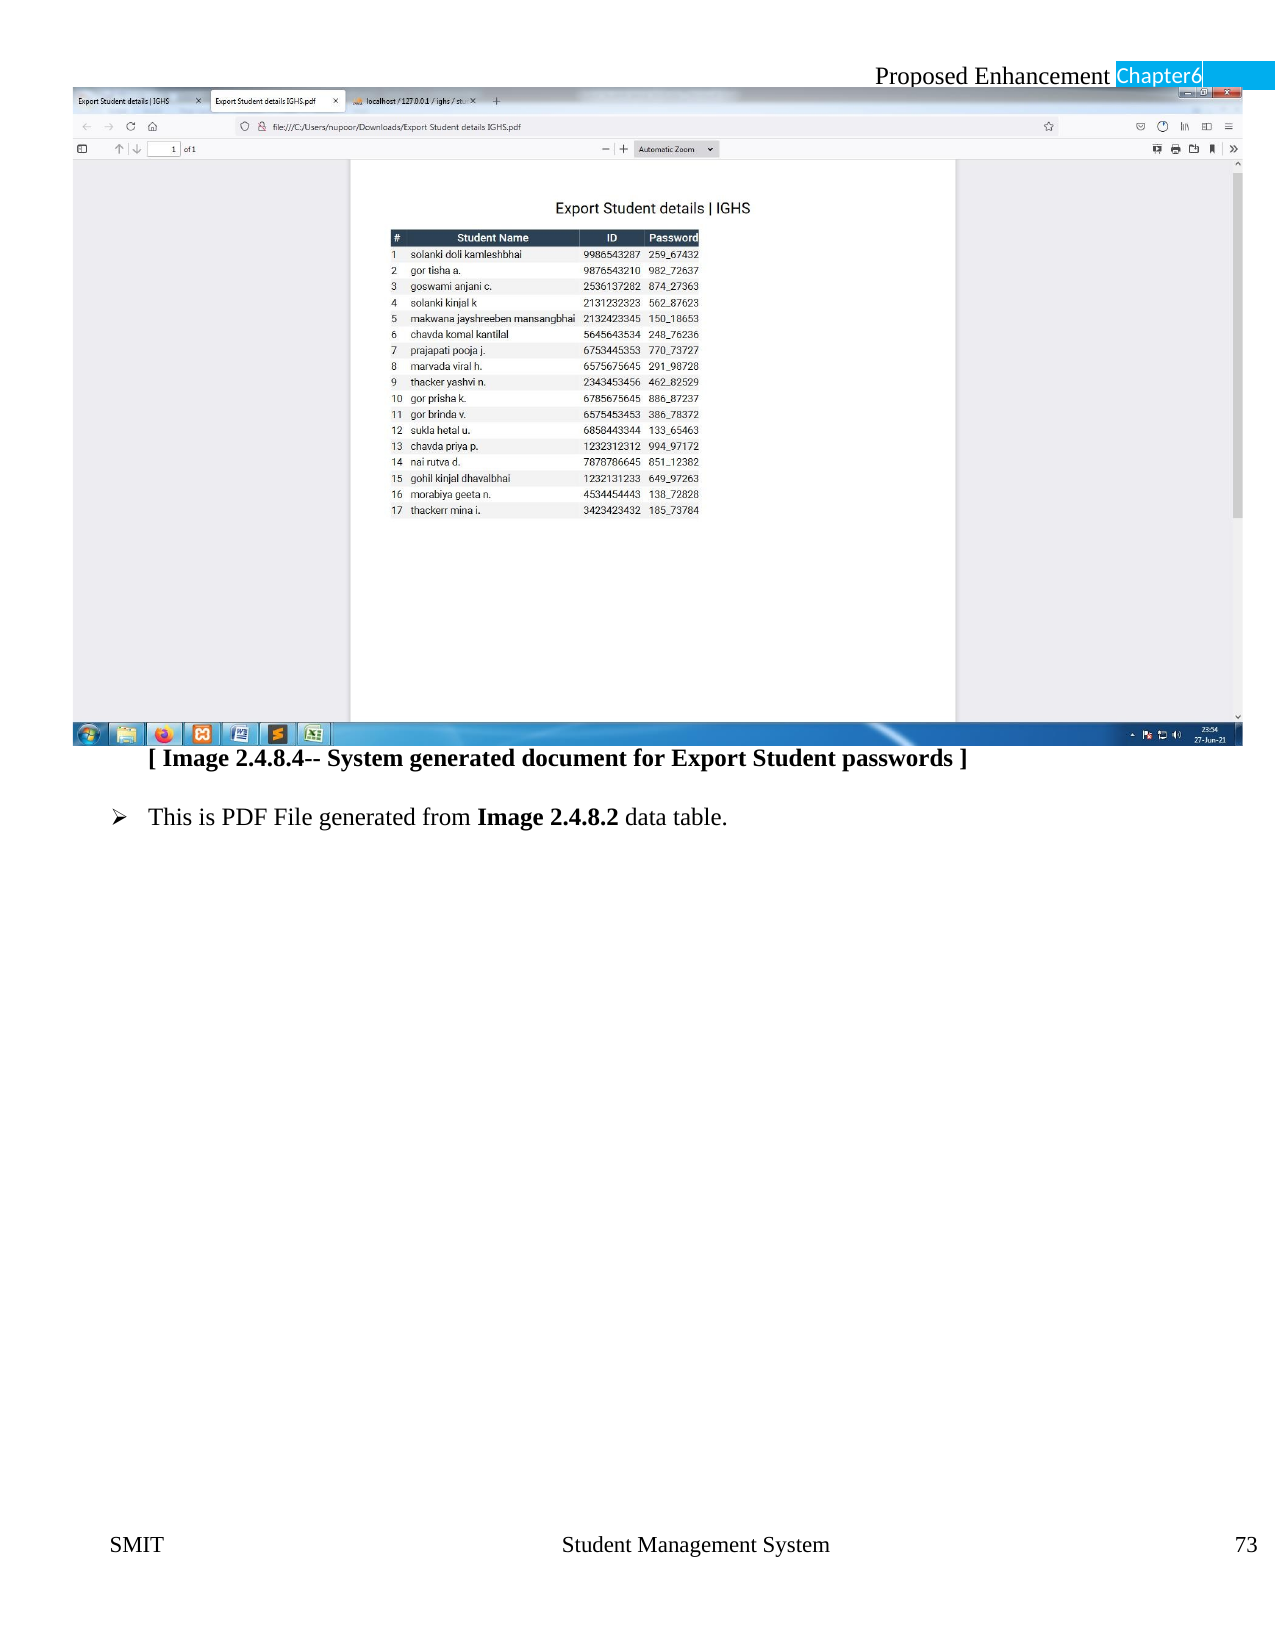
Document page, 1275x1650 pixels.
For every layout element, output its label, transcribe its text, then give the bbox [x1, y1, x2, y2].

list This is PDF File generated from Image 2.4.8.2 data table. [110, 802, 1200, 831]
text [ Image 2.4.8.4-- System generated document for Export Student passwords ] [148, 746, 1200, 772]
picture [72, 87, 1243, 746]
